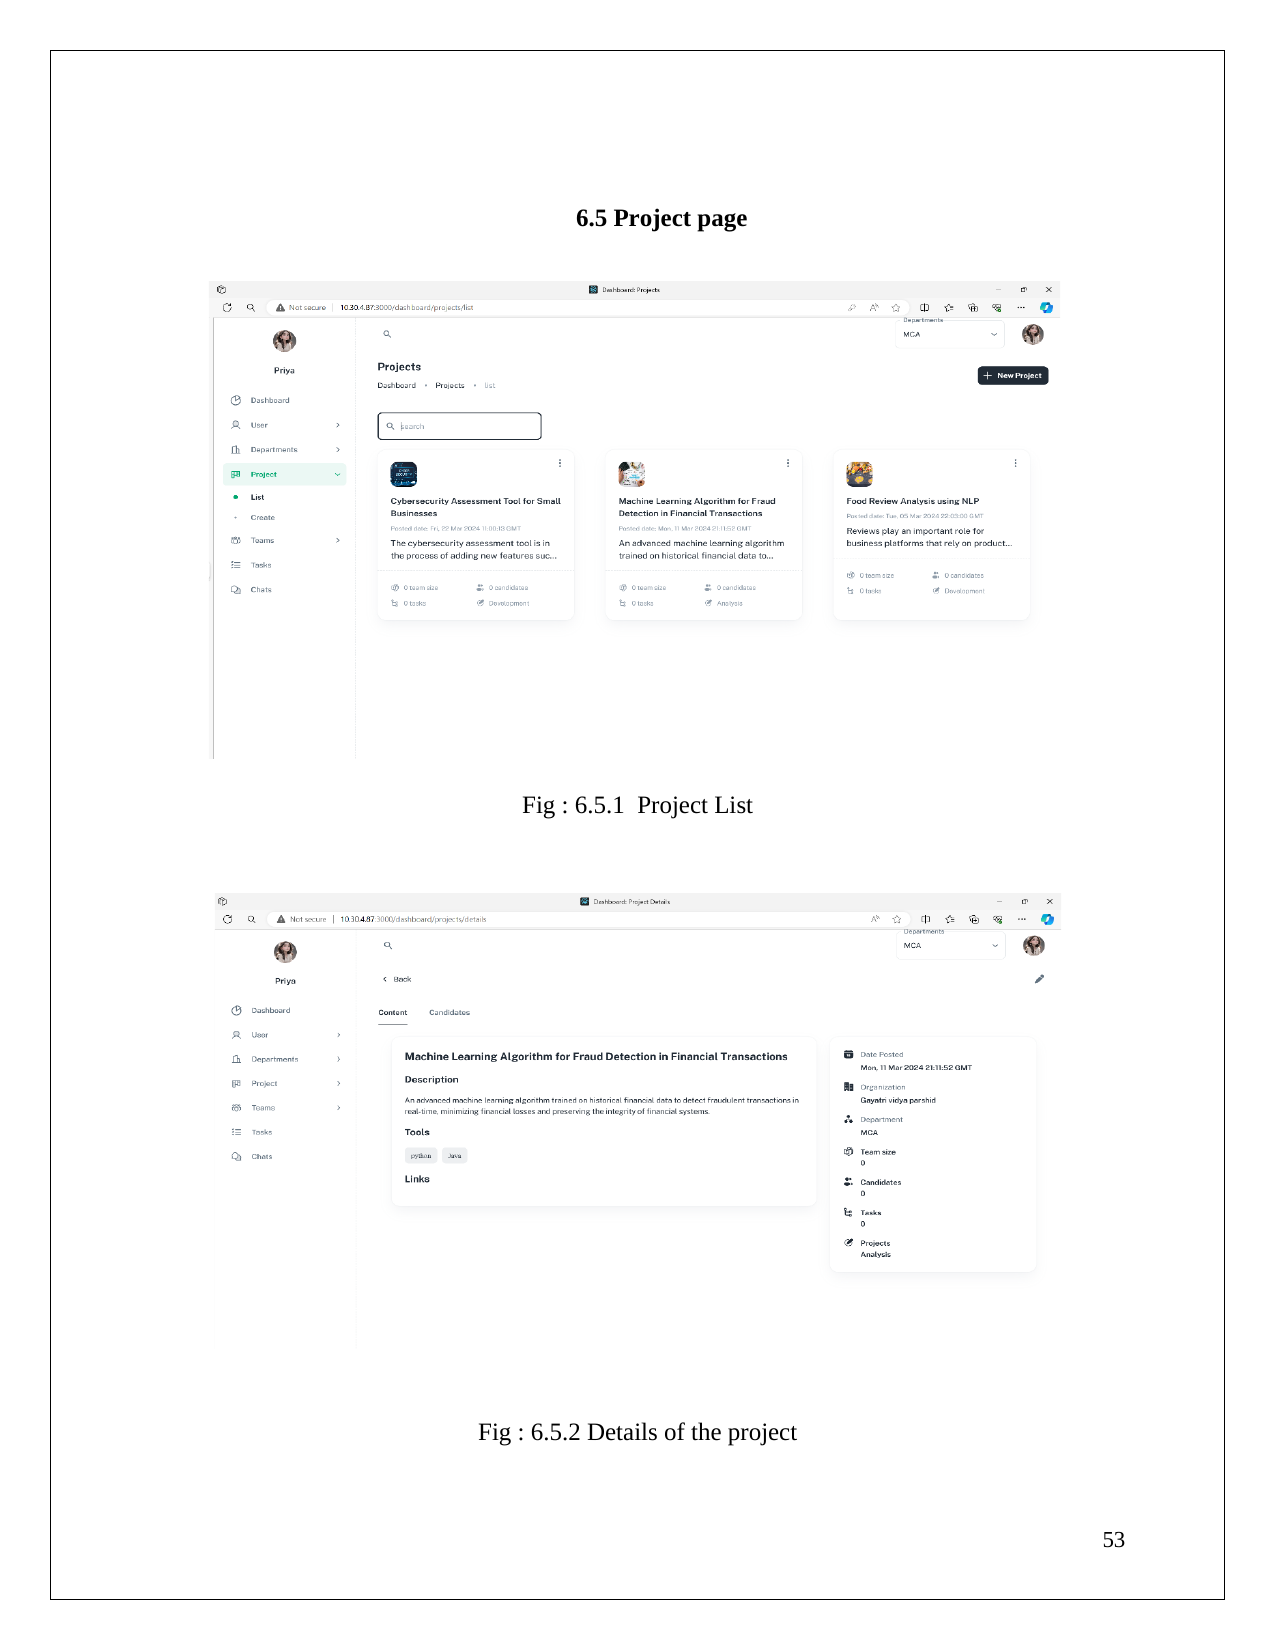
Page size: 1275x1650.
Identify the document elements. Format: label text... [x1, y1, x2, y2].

list Project page [198, 203, 1125, 231]
text Fig : 6.5.1 Project List [150, 790, 1125, 818]
picture [214, 893, 1062, 1349]
text Fig : 6.5.2 Details of the project [150, 1417, 1125, 1446]
picture [208, 281, 1061, 759]
